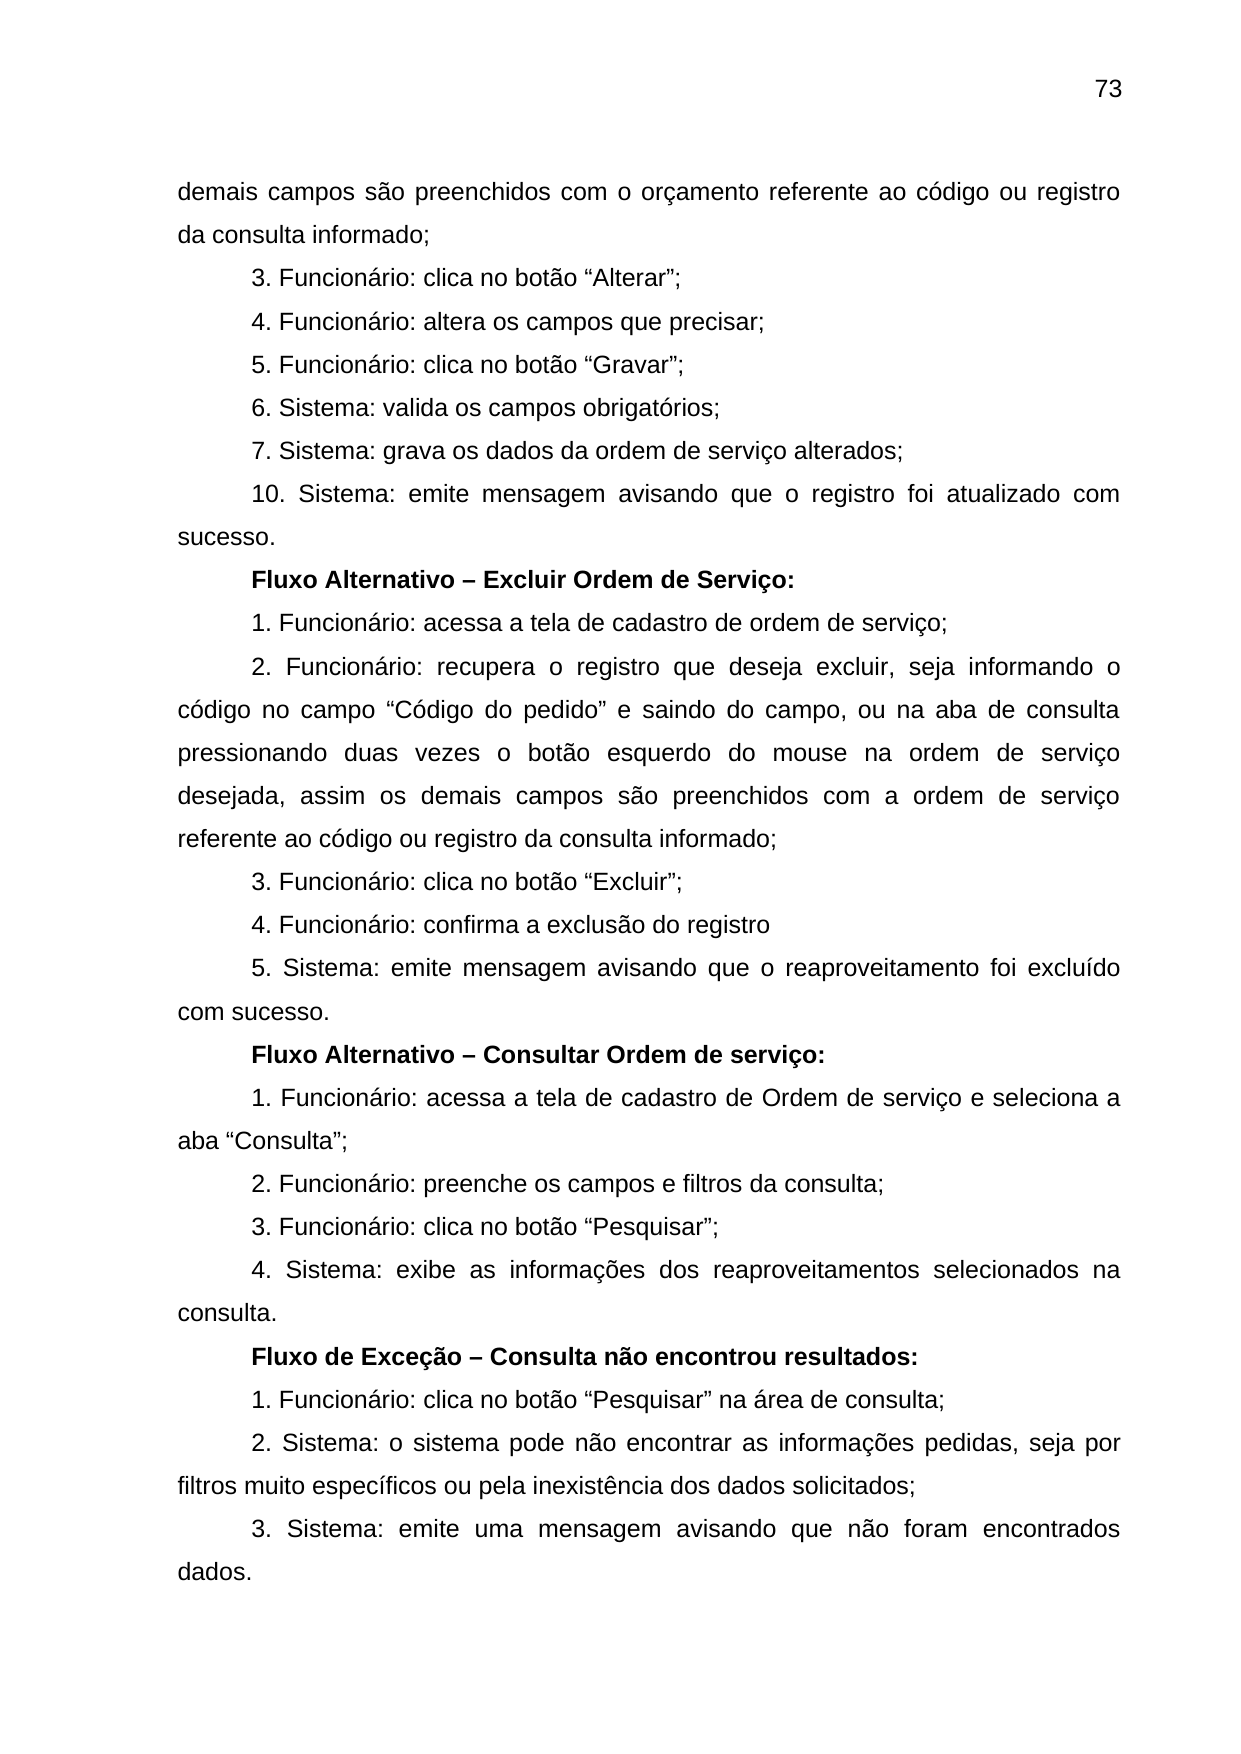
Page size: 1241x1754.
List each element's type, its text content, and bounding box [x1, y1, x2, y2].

text 1. Funcionário: acessa a tela de cadastro de ordem de serviço; [177, 608, 1122, 637]
text 3. Funcionário: clica no botão “Alterar”; [177, 263, 1122, 292]
text 7. Sistema: grava os dados da ordem de serviço alterados; [177, 436, 1122, 465]
text Fluxo Alternativo – Excluir Ordem de Serviço: [177, 565, 1122, 594]
text 3. Sistema: emite uma mensagem avisando que não foram encontrados dados. [177, 1514, 1122, 1586]
text 10. Sistema: emite mensagem avisando que o registro foi atualizado com sucesso. [177, 479, 1122, 551]
text 2. Sistema: o sistema pode não encontrar as informações pedidas, seja por filtros muito específicos ou pela inexistência dos dados solicitados; [177, 1428, 1122, 1500]
text 5. Sistema: emite mensagem avisando que o reaproveitamento foi excluído com sucesso. [177, 953, 1122, 1025]
text 2. Funcionário: recupera o registro que deseja excluir, seja informando o código no campo “Código do pedido” e saindo do campo, ou na aba de consulta pressionando duas vezes o botão esquerdo do mouse na ordem de serviço desejada, assim os demais campos são preenchidos com a ordem de serviço referente ao código ou registro da consulta informado; [177, 652, 1122, 853]
text 4. Funcionário: confirma a exclusão do registro [177, 910, 1122, 939]
text Fluxo Alternativo – Consultar Ordem de serviço: [177, 1040, 1122, 1068]
text Fluxo de Exceção – Consulta não encontrou resultados: [177, 1342, 1122, 1370]
text 1. Funcionário: clica no botão “Pesquisar” na área de consulta; [177, 1385, 1122, 1413]
text 3. Funcionário: clica no botão “Pesquisar”; [177, 1212, 1122, 1241]
text 2. Funcionário: preenche os campos e filtros da consulta; [177, 1169, 1122, 1198]
text 1. Funcionário: acessa a tela de cadastro de Ordem de serviço e seleciona a aba “Consulta”; [177, 1083, 1122, 1155]
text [177, 177, 1122, 249]
text 5. Funcionário: clica no botão “Gravar”; [177, 350, 1122, 378]
text 4. Sistema: exibe as informações dos reaproveitamentos selecionados na consulta. [177, 1255, 1122, 1327]
text 6. Sistema: valida os campos obrigatórios; [177, 393, 1122, 422]
text 3. Funcionário: clica no botão “Excluir”; [177, 867, 1122, 896]
text 4. Funcionário: altera os campos que precisar; [177, 307, 1122, 335]
